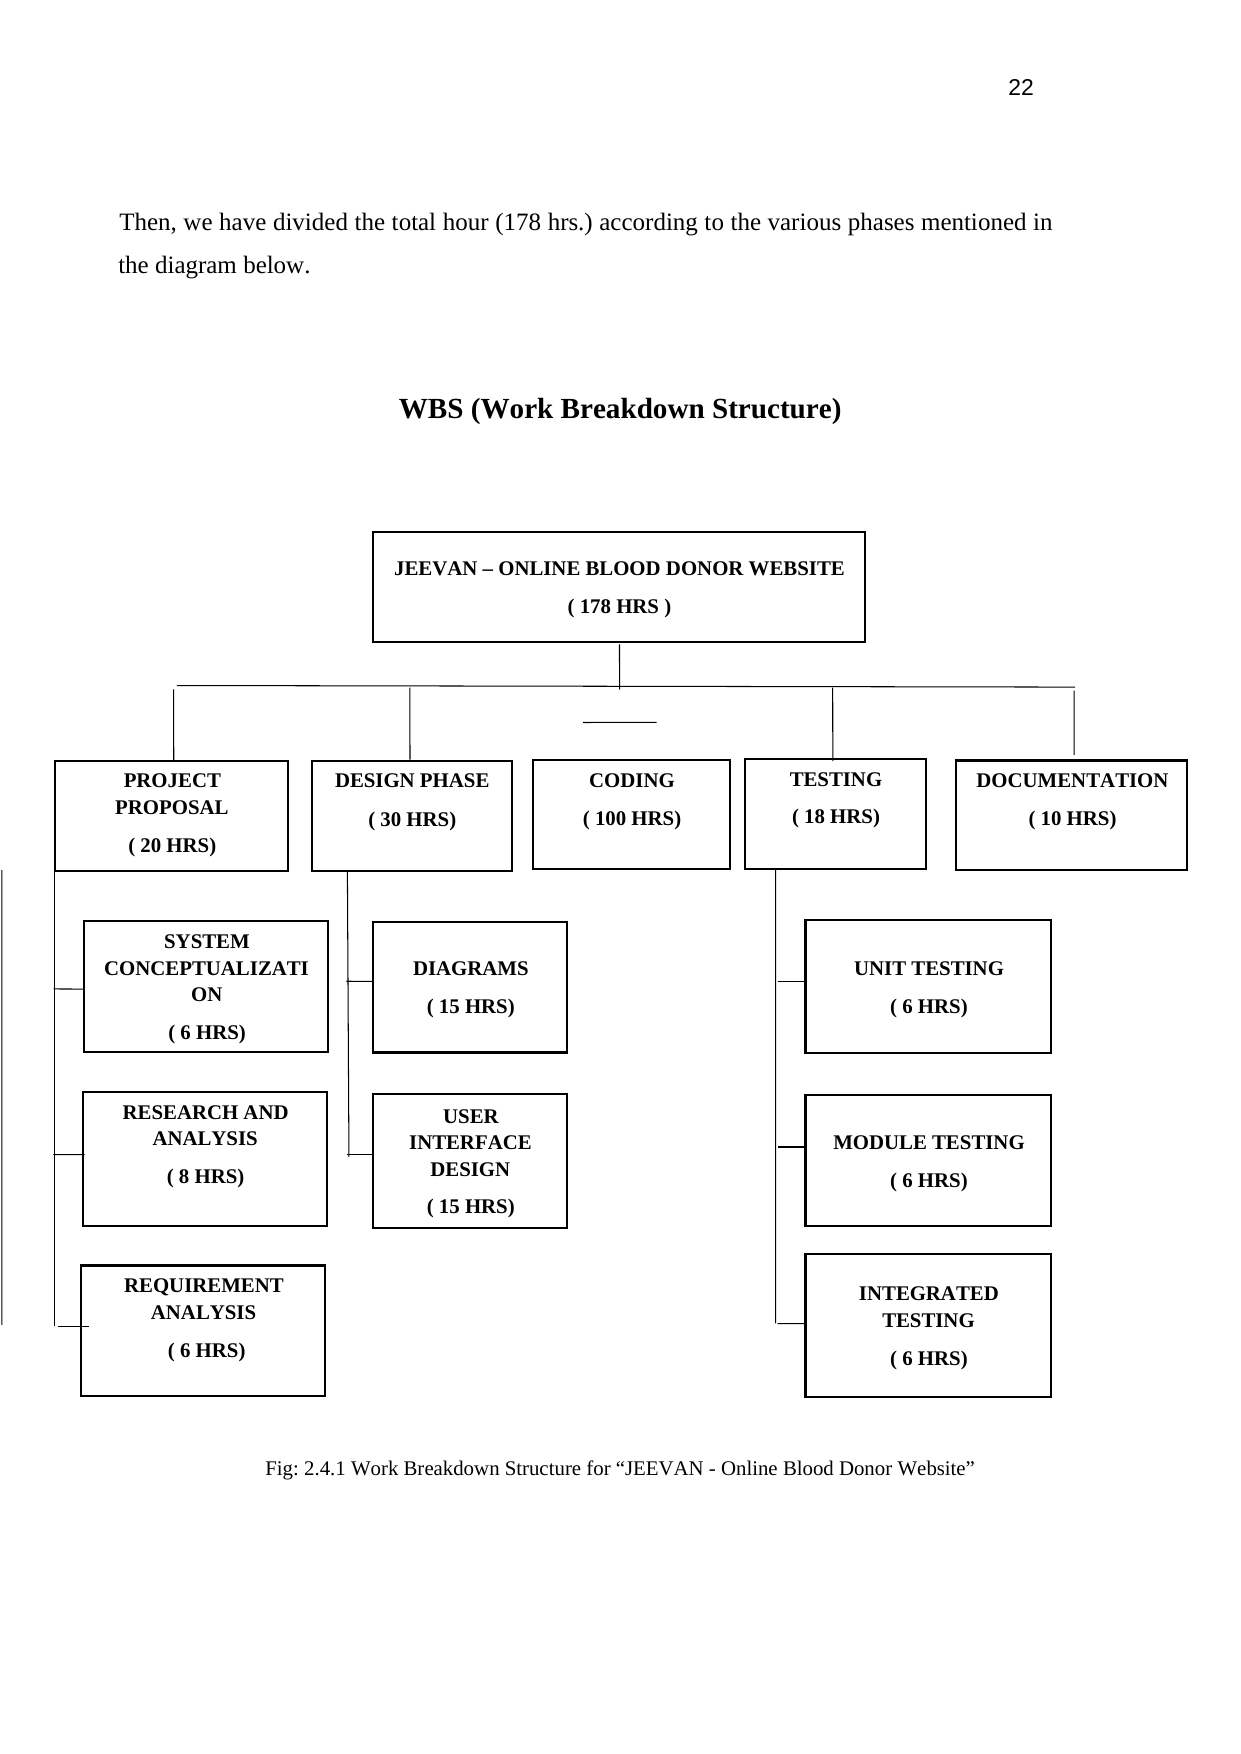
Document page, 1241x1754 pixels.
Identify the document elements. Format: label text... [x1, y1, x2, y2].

text WBS (Work Breakdown Structure) [118, 391, 1122, 425]
text Then, we have divided the total hour (178 hrs.) according to the various phases mentioned in the diagram below. [118, 207, 1053, 279]
text Fig: 2.4.1 Work Breakdown Structure for “JEEVAN - Online Blood Donor Website” [118, 1455, 1122, 1479]
